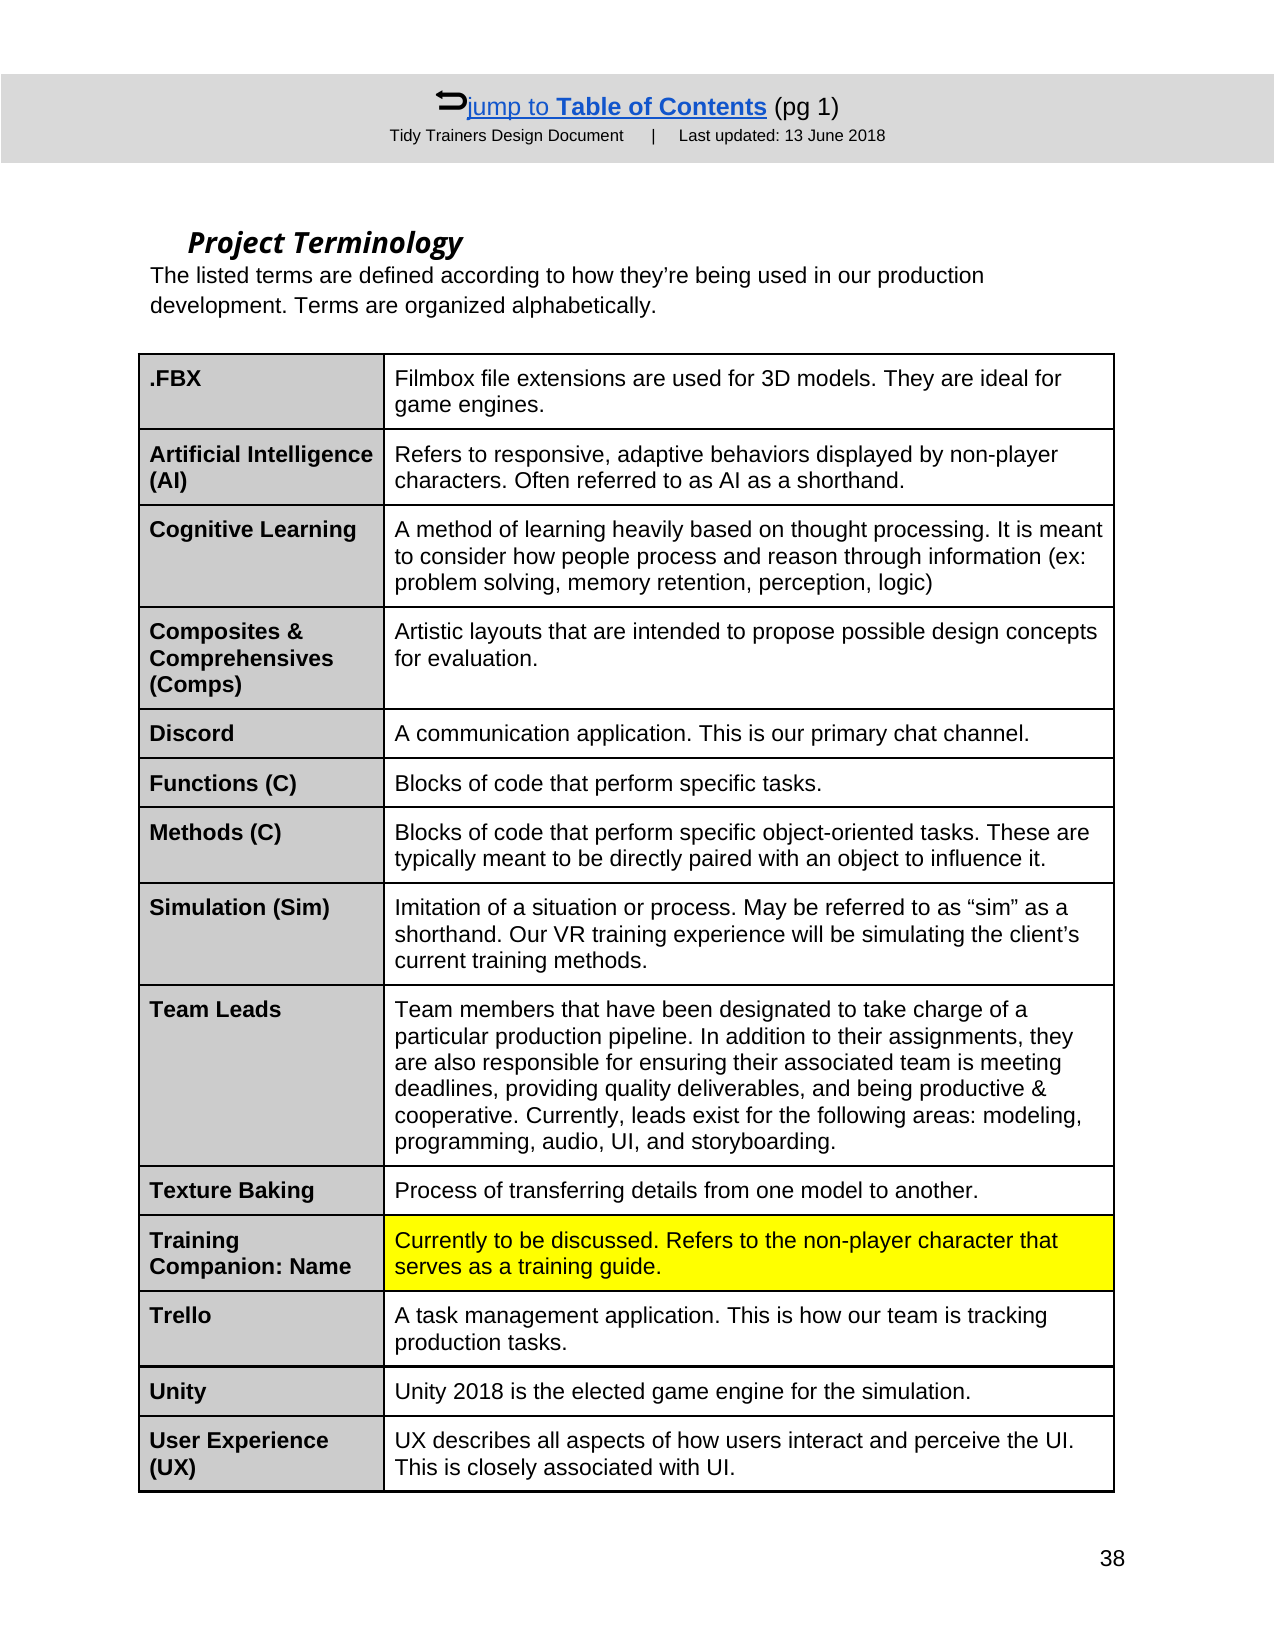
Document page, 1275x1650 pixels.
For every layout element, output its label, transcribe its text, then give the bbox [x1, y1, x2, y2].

table_cell Blocks of code that perform specific tasks. [385, 759, 1113, 806]
table_cell Discord [140, 710, 383, 757]
table_cell Methods (C) [140, 808, 383, 882]
table_cell Blocks of code that perform specific object-oriented tasks. These are typically meant to be directly paired with an object to influence it. [385, 808, 1113, 882]
subtitle Project Terminology [187, 222, 1125, 262]
table_cell A communication application. This is our primary chat channel. [385, 710, 1113, 757]
text The listed terms are defined according to how they’re being used in our production development. Terms are organized alphabetically. [150, 262, 1125, 318]
table_cell Training Companion: Name [140, 1216, 383, 1290]
table_cell User Experience (UX) [140, 1417, 383, 1490]
table_header Filmbox file extensions are used for 3D models. They are ideal for game engines. [385, 355, 1113, 428]
table_cell Unity [140, 1368, 383, 1415]
picture [435, 84, 467, 116]
table_cell Imitation of a situation or process. May be referred to as “sim” as a shorthand. Our VR training experience will be simulating the client’s current training methods. [385, 884, 1113, 984]
table_cell Artistic layouts that are intended to propose possible design concepts for evaluation. [385, 608, 1113, 708]
table_cell UX describes all aspects of how users interact and perceive the UI. This is closely associated with UI. [385, 1417, 1113, 1490]
table_cell Simulation (Sim) [140, 884, 383, 984]
table_cell Cognitive Learning [140, 506, 383, 606]
table_cell Team Leads [140, 986, 383, 1165]
table_cell Trello [140, 1292, 383, 1365]
table_header .FBX [140, 355, 383, 428]
table_cell Refers to responsive, adaptive behaviors displayed by non-player characters. Often referred to as AI as a shorthand. [385, 430, 1113, 504]
table_cell Functions (C) [140, 759, 383, 806]
table_cell Team members that have been designated to take charge of a particular production pipeline. In addition to their assignments, they are also responsible for ensuring their associated team is meeting deadlines, providing quality deliverables, and being productive & cooperative. Currently, leads exist for the following areas: modeling, programming, audio, UI, and storyboarding. [385, 986, 1113, 1165]
table_cell Artificial Intelligence (AI) [140, 430, 383, 504]
table_cell Texture Baking [140, 1167, 383, 1214]
table_cell Process of transferring details from one model to another. [385, 1167, 1113, 1214]
table_cell A task management application. This is how our team is tracking production tasks. [385, 1292, 1113, 1365]
table_cell A method of learning heavily based on thought processing. It is meant to consider how people process and reason through information (ex: problem solving, memory retention, perception, logic) [385, 506, 1113, 606]
table_cell Currently to be discussed. Refers to the non-player character that serves as a training guide. [385, 1216, 1113, 1290]
table_cell Composites & Comprehensives (Comps) [140, 608, 383, 708]
table_cell Unity 2018 is the elected game engine for the simulation. [385, 1368, 1113, 1415]
